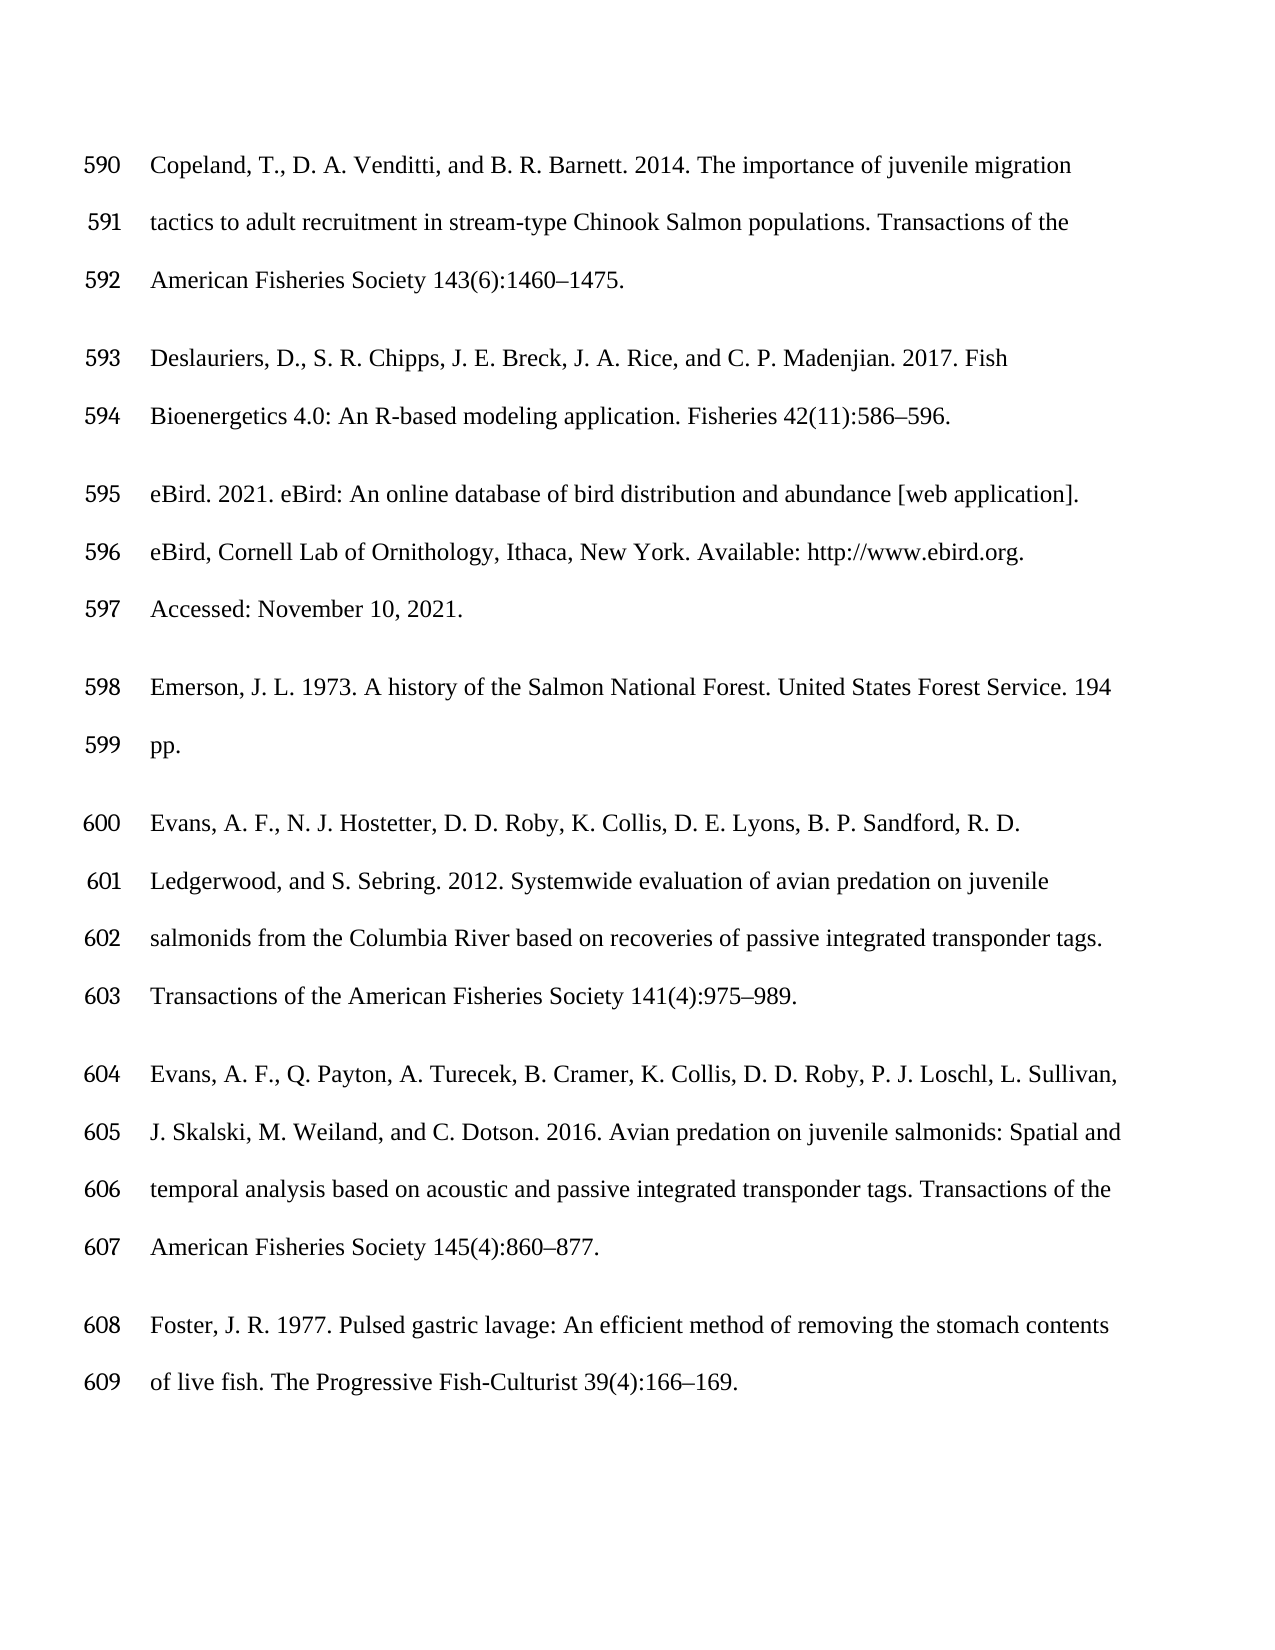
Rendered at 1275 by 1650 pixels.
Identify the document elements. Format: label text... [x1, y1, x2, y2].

text Emerson, J. L. 1973. A history of the Salmon National Forest. United States Forest Service. 194 pp. [150, 672, 1125, 759]
text Evans, A. F., Q. Payton, A. Turecek, B. Cramer, K. Collis, D. D. Roby, P. J. Loschl, L. Sullivan, J. Skalski, M. Weiland, and C. Dotson. 2016. Avian predation on juvenile salmonids: Spatial and temporal analysis based on acoustic and passive integrated transponder tags. Transactions of the American Fisheries Society 145(4):860–877. [150, 1059, 1125, 1260]
text Foster, J. R. 1977. Pulsed gastric lavage: An efficient method of removing the stomach contents of live fish. The Progressive Fish-Culturist 39(4):166–169. [150, 1310, 1125, 1396]
text Copeland, T., D. A. Venditti, and B. R. Barnett. 2014. The importance of juvenile migration tactics to adult recruitment in stream-type Chinook Salmon populations. Transactions of the American Fisheries Society 143(6):1460–1475. [150, 150, 1125, 294]
text Deslauriers, D., S. R. Chipps, J. E. Breck, J. A. Rice, and C. P. Madenjian. 2017. Fish Bioenergetics 4.0: An R-based modeling application. Fisheries 42(11):586–596. [150, 343, 1125, 429]
text eBird. 2021. eBird: An online database of bird distribution and abundance [web application]. eBird, Cornell Lab of Ornithology, Ithaca, New York. Available: http://www.ebird.org. Accessed: November 10, 2021. [150, 479, 1125, 623]
text Evans, A. F., N. J. Hostetter, D. D. Roby, K. Collis, D. E. Lyons, B. P. Sandford, R. D. Ledgerwood, and S. Sebring. 2012. Systemwide evaluation of avian predation on juvenile salmonids from the Columbia River based on recoveries of passive integrated transponder tags. Transactions of the American Fisheries Society 141(4):975–989. [150, 808, 1125, 1009]
